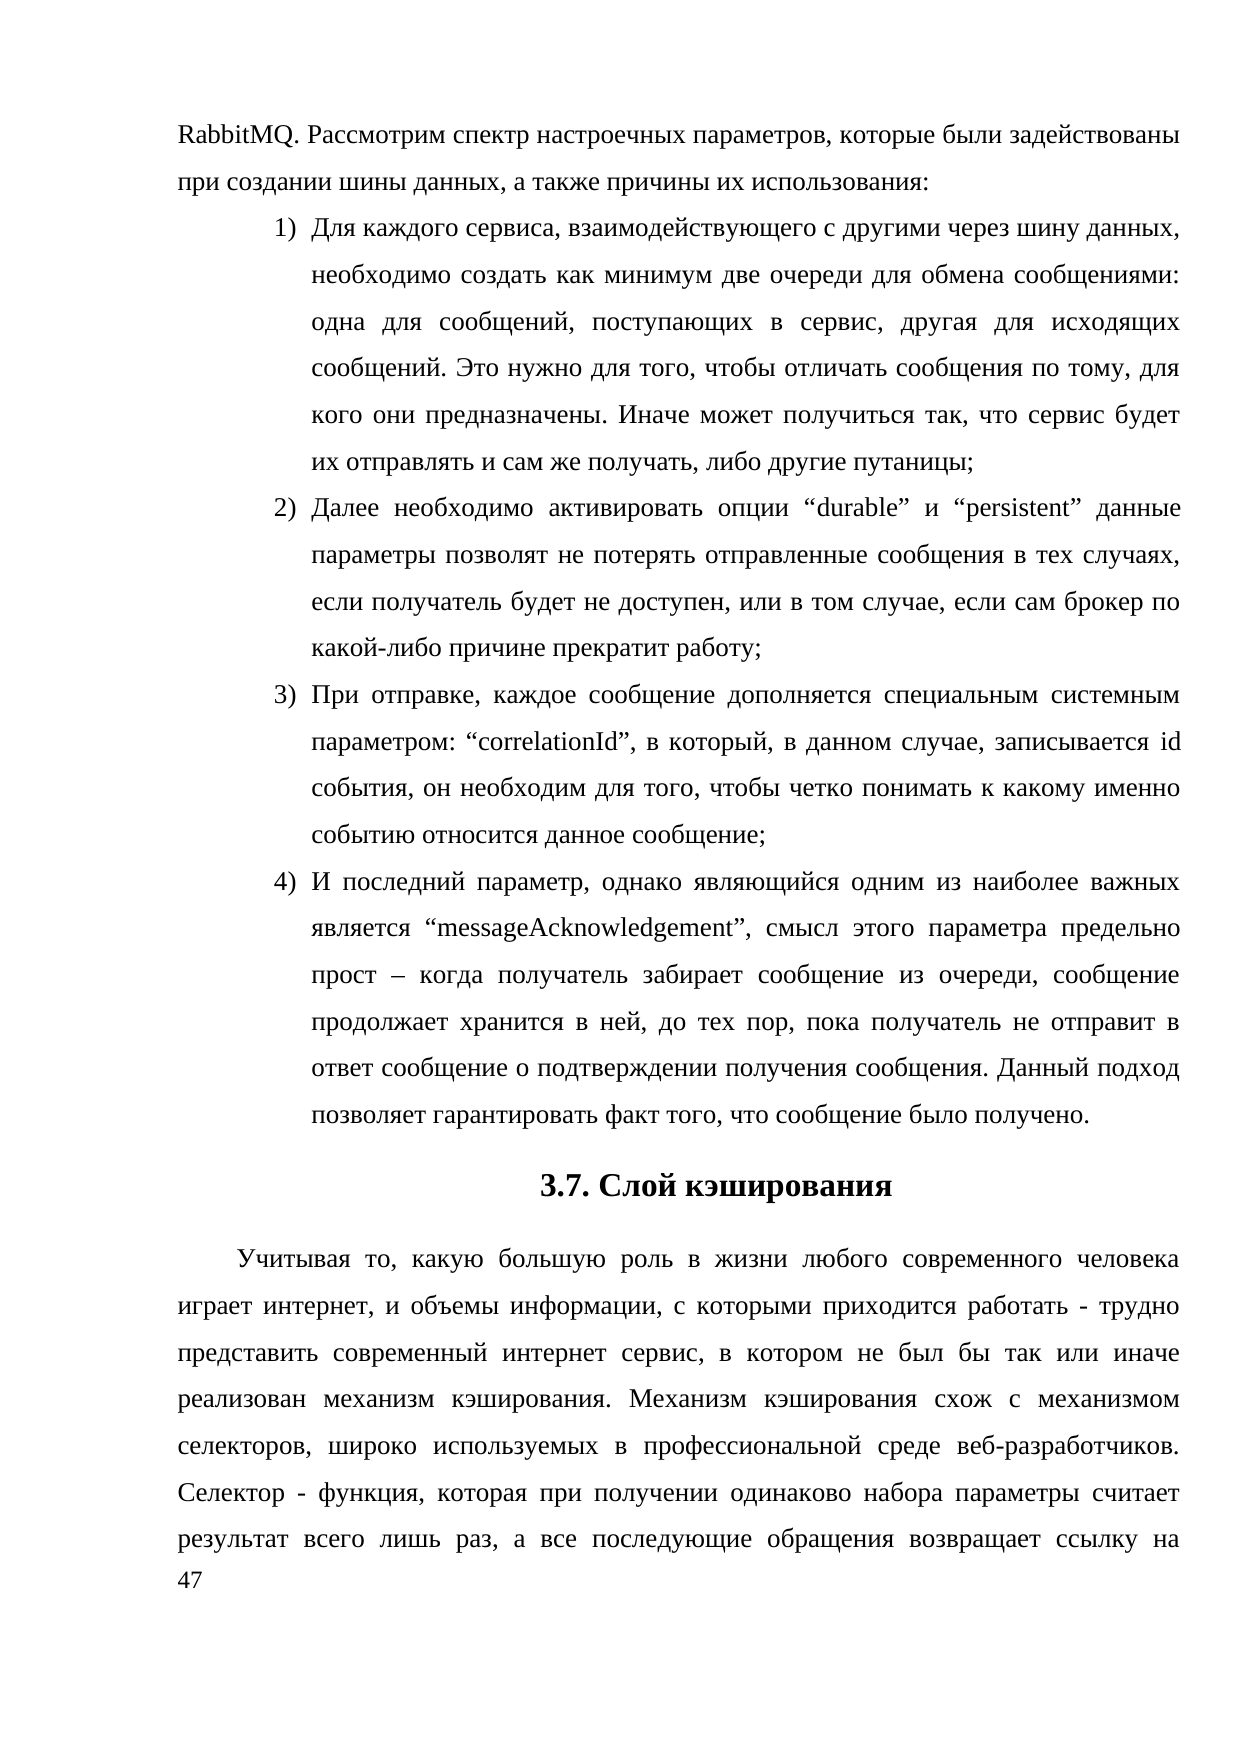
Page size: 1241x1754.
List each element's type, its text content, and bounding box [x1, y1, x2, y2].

subtitle 3.7. Слой кэширования [251, 1166, 1181, 1204]
list И последний параметр, однако являющийся одним из наиболее важных является “messageAcknowledgement”, смысл этого параметра предельно прост – когда получатель забирает сообщение из очереди, сообщение продолжает хранится в ней, до тех пор, пока получатель не отправит в ответ сообщение о подтверждении получения сообщения. Данный подход позволяет гарантировать факт того, что сообщение было получено. [274, 865, 1181, 1129]
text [177, 118, 1181, 196]
list При отправке, каждое сообщение дополняется специальным системным параметром: “correlationId”, в который, в данном случае, записывается id события, он необходим для того, чтобы четко понимать к какому именно событию относится данное сообщение; [274, 678, 1181, 849]
list Для каждого сервиса, взаимодействующего с другими через шину данных, необходимо создать как минимум две очереди для обмена сообщениями: одна для сообщений, поступающих в сервис, другая для исходящих сообщений. Это нужно для того, чтобы отличать сообщения по тому, для кого они предназначены. Иначе может получиться так, что сервис будет их отправлять и сам же получать, либо другие путаницы; [274, 211, 1181, 476]
list Далее необходимо активировать опции “durable” и “persistent” данные параметры позволят не потерять отправленные сообщения в тех случаях, если получатель будет не доступен, или в том случае, если сам брокер по какой-либо причине прекратит работу; [274, 491, 1181, 663]
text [177, 1242, 1181, 1553]
